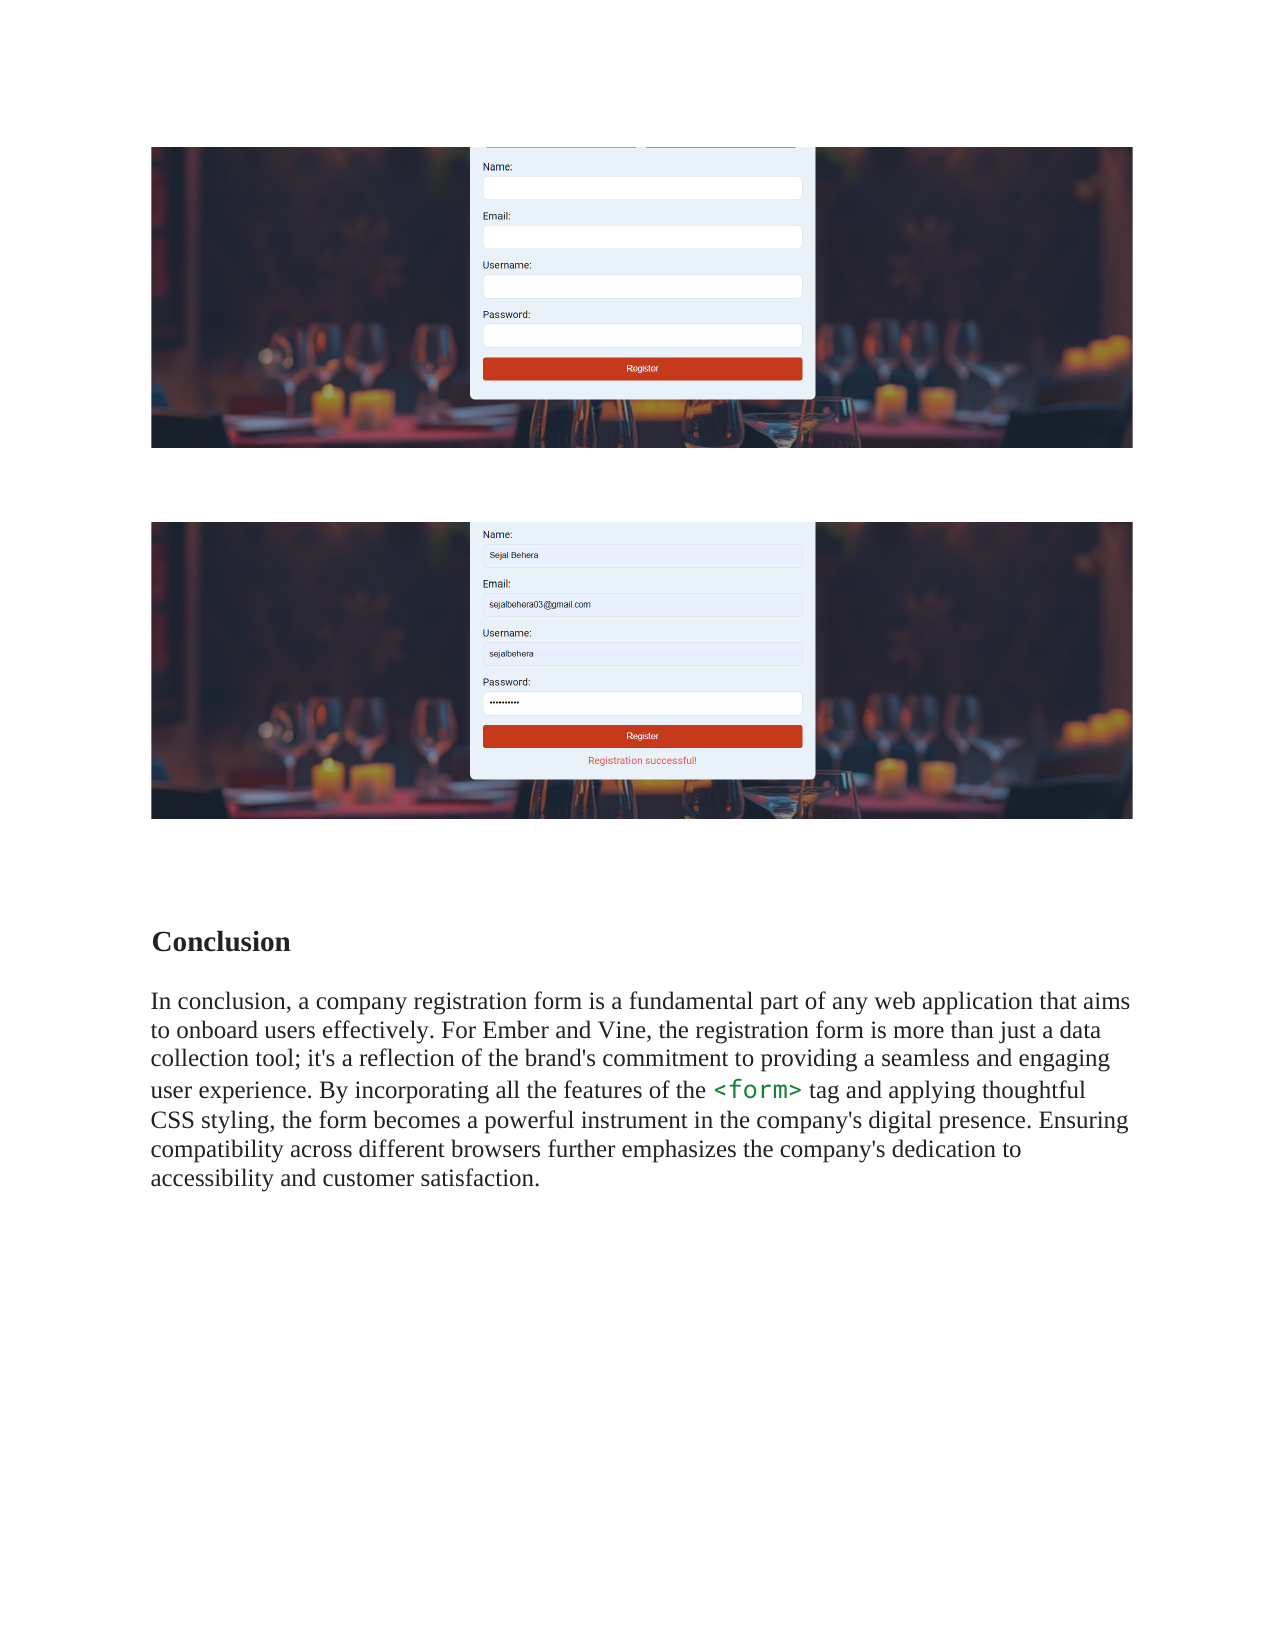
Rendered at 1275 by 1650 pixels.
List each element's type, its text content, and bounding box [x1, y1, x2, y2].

text In conclusion, a company registration form is a fundamental part of any web application that aims to onboard users effectively. For Ember and Vine, the registration form is more than just a data collection tool; it's a reflection of the brand's commitment to providing a seamless and engaging user experience. By incorporating all the features of the <form> tag and applying thoughtful CSS styling, the form becomes a powerful instrument in the company's digital presence. Ensuring compatibility across different browsers further emphasizes the company's dedication to accessibility and customer satisfaction. [150, 986, 1131, 1191]
picture [151, 147, 1133, 448]
text Conclusion [151, 928, 832, 957]
picture [151, 522, 1133, 819]
